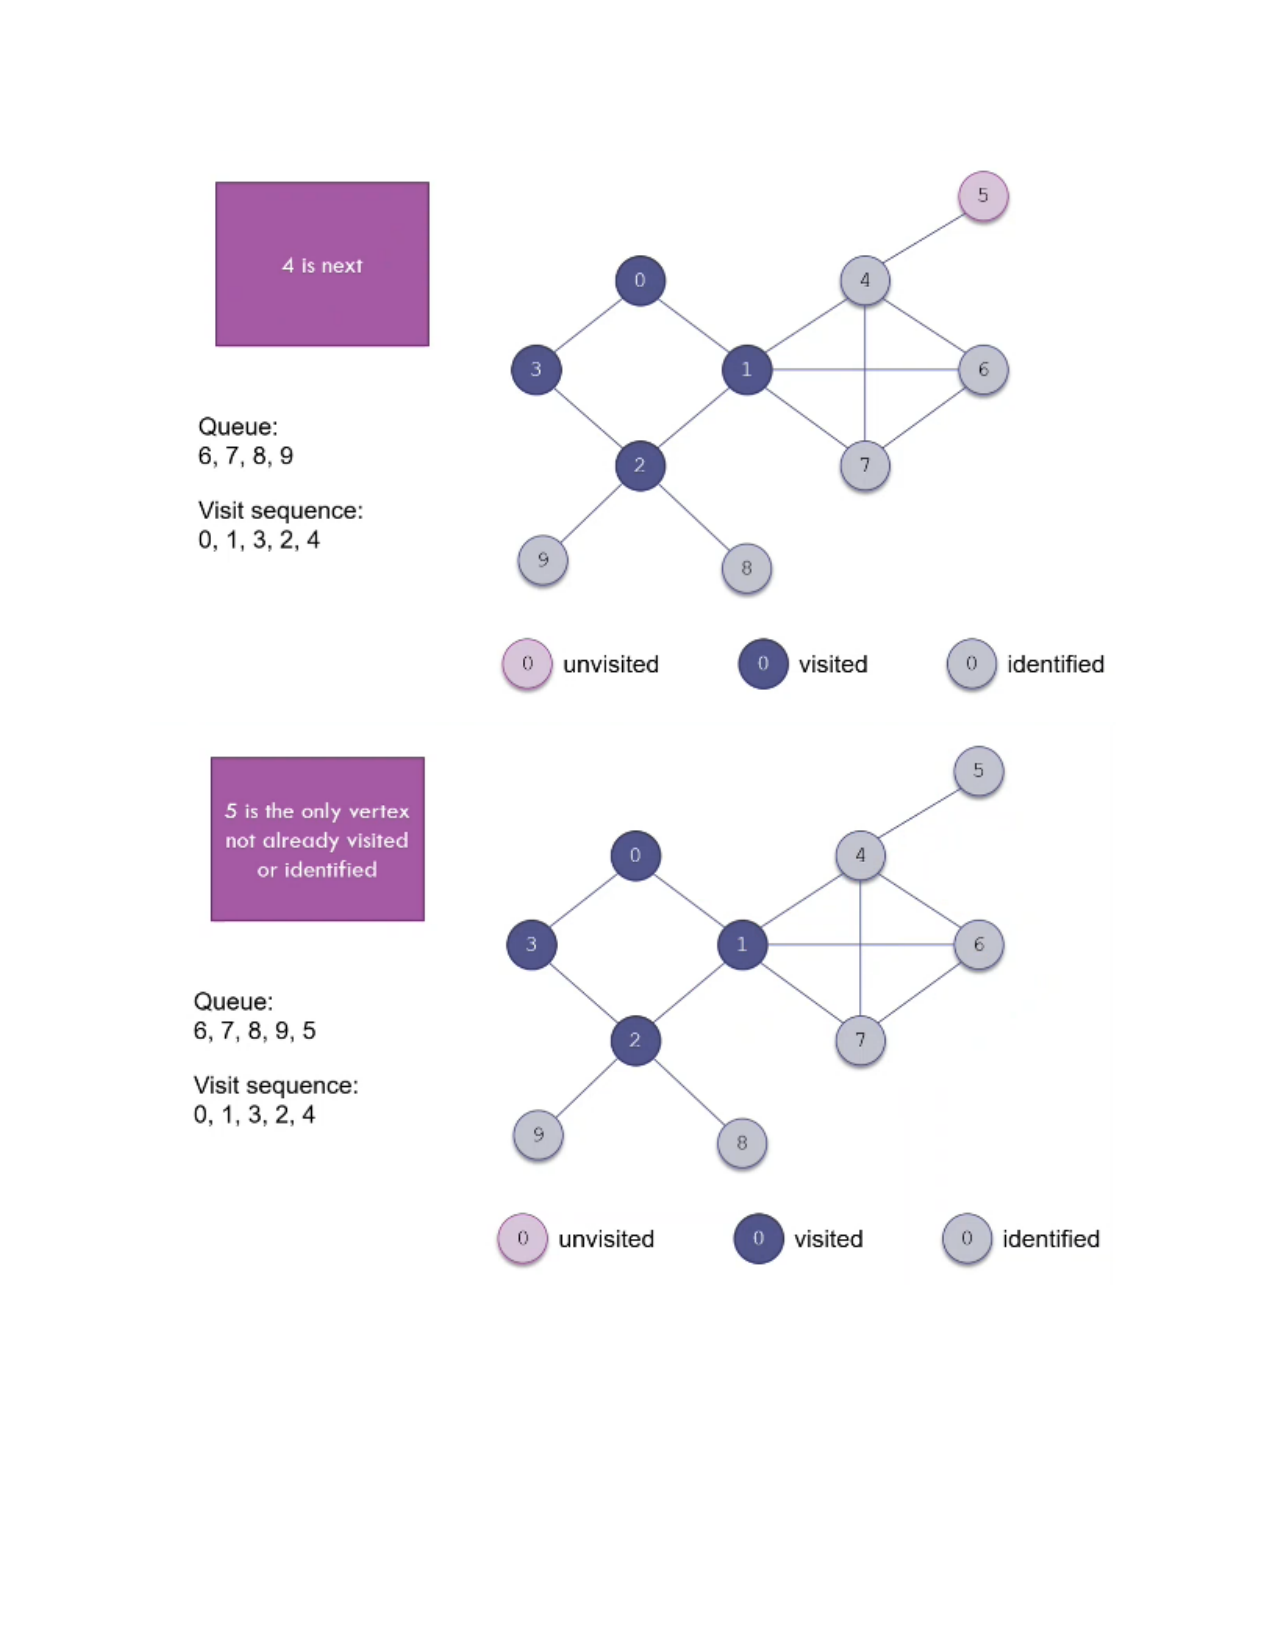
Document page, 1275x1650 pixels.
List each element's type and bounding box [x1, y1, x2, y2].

picture [150, 150, 1119, 704]
picture [150, 722, 1116, 1285]
